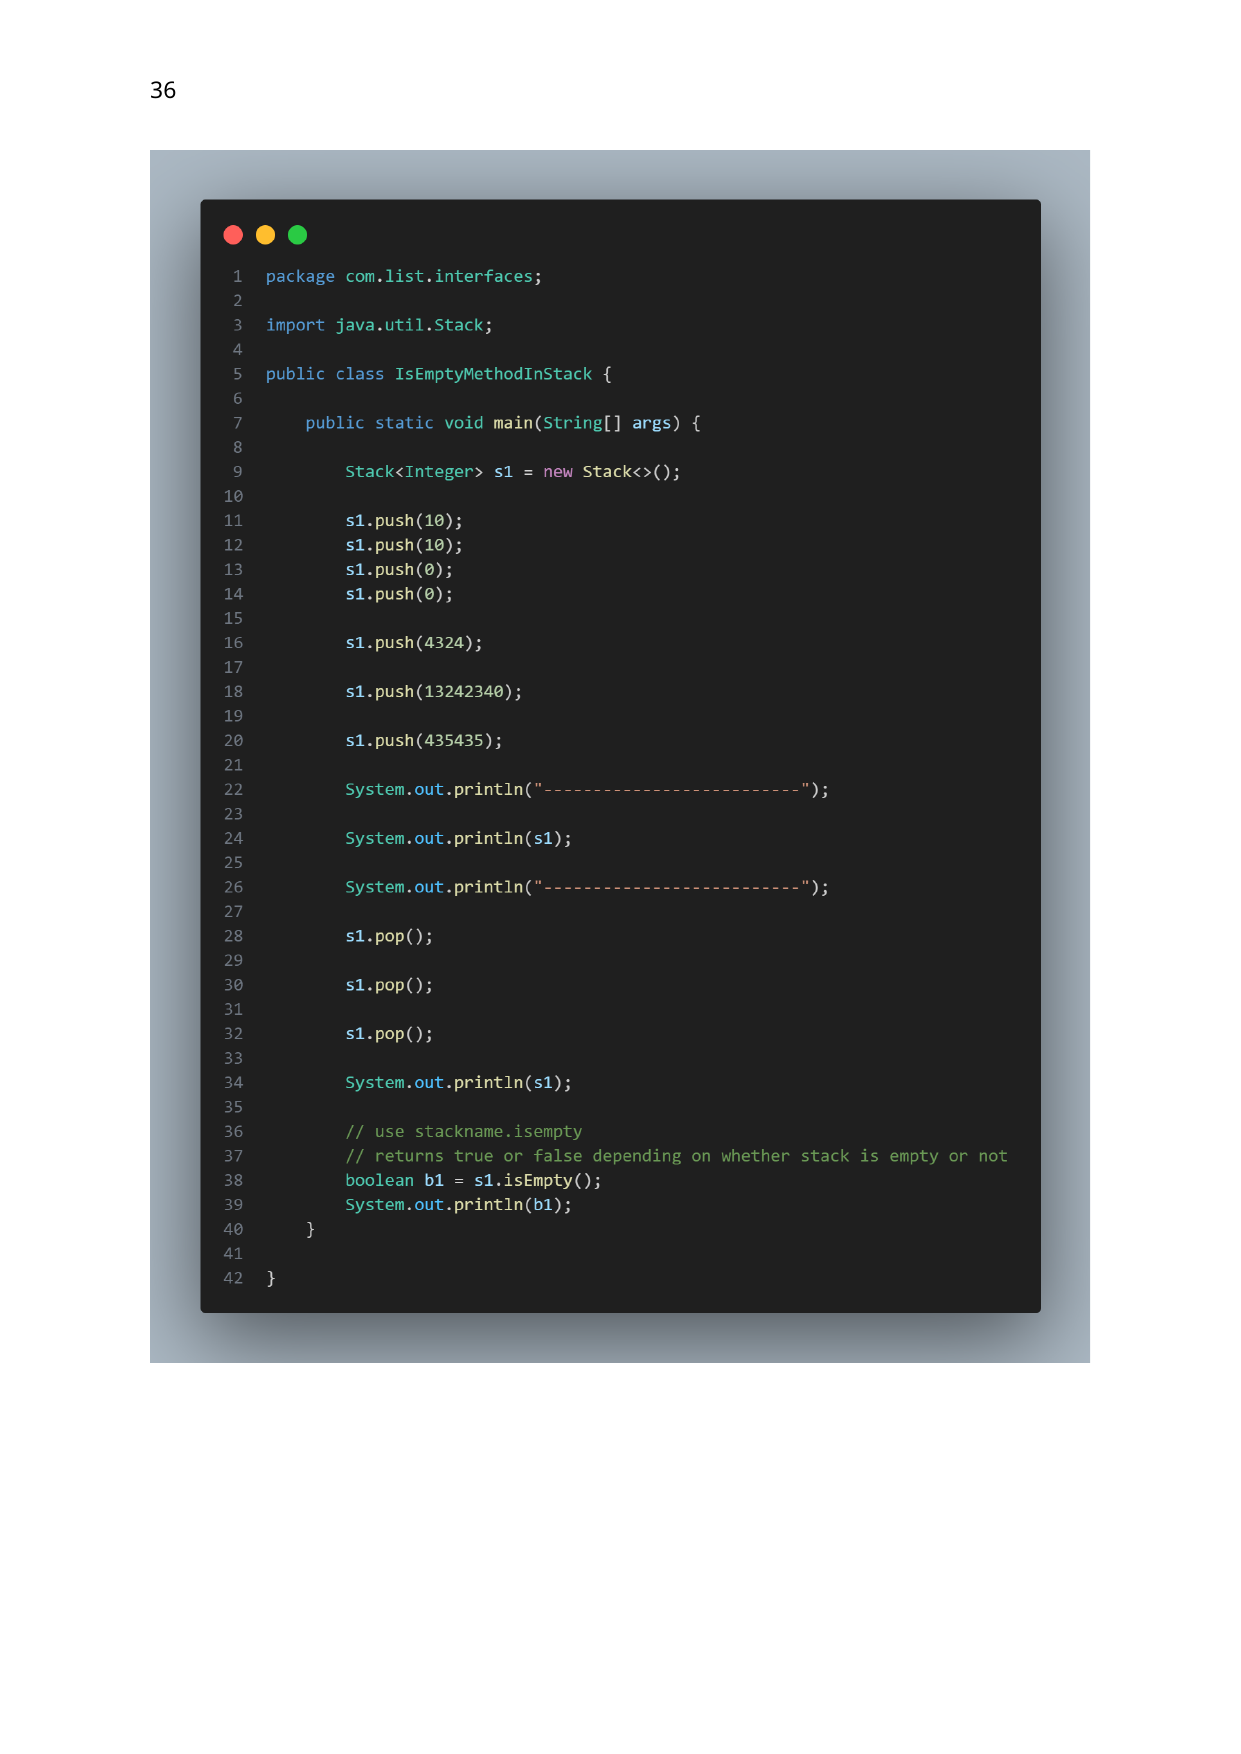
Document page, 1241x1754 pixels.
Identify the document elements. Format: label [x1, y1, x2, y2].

picture [150, 150, 1091, 1363]
